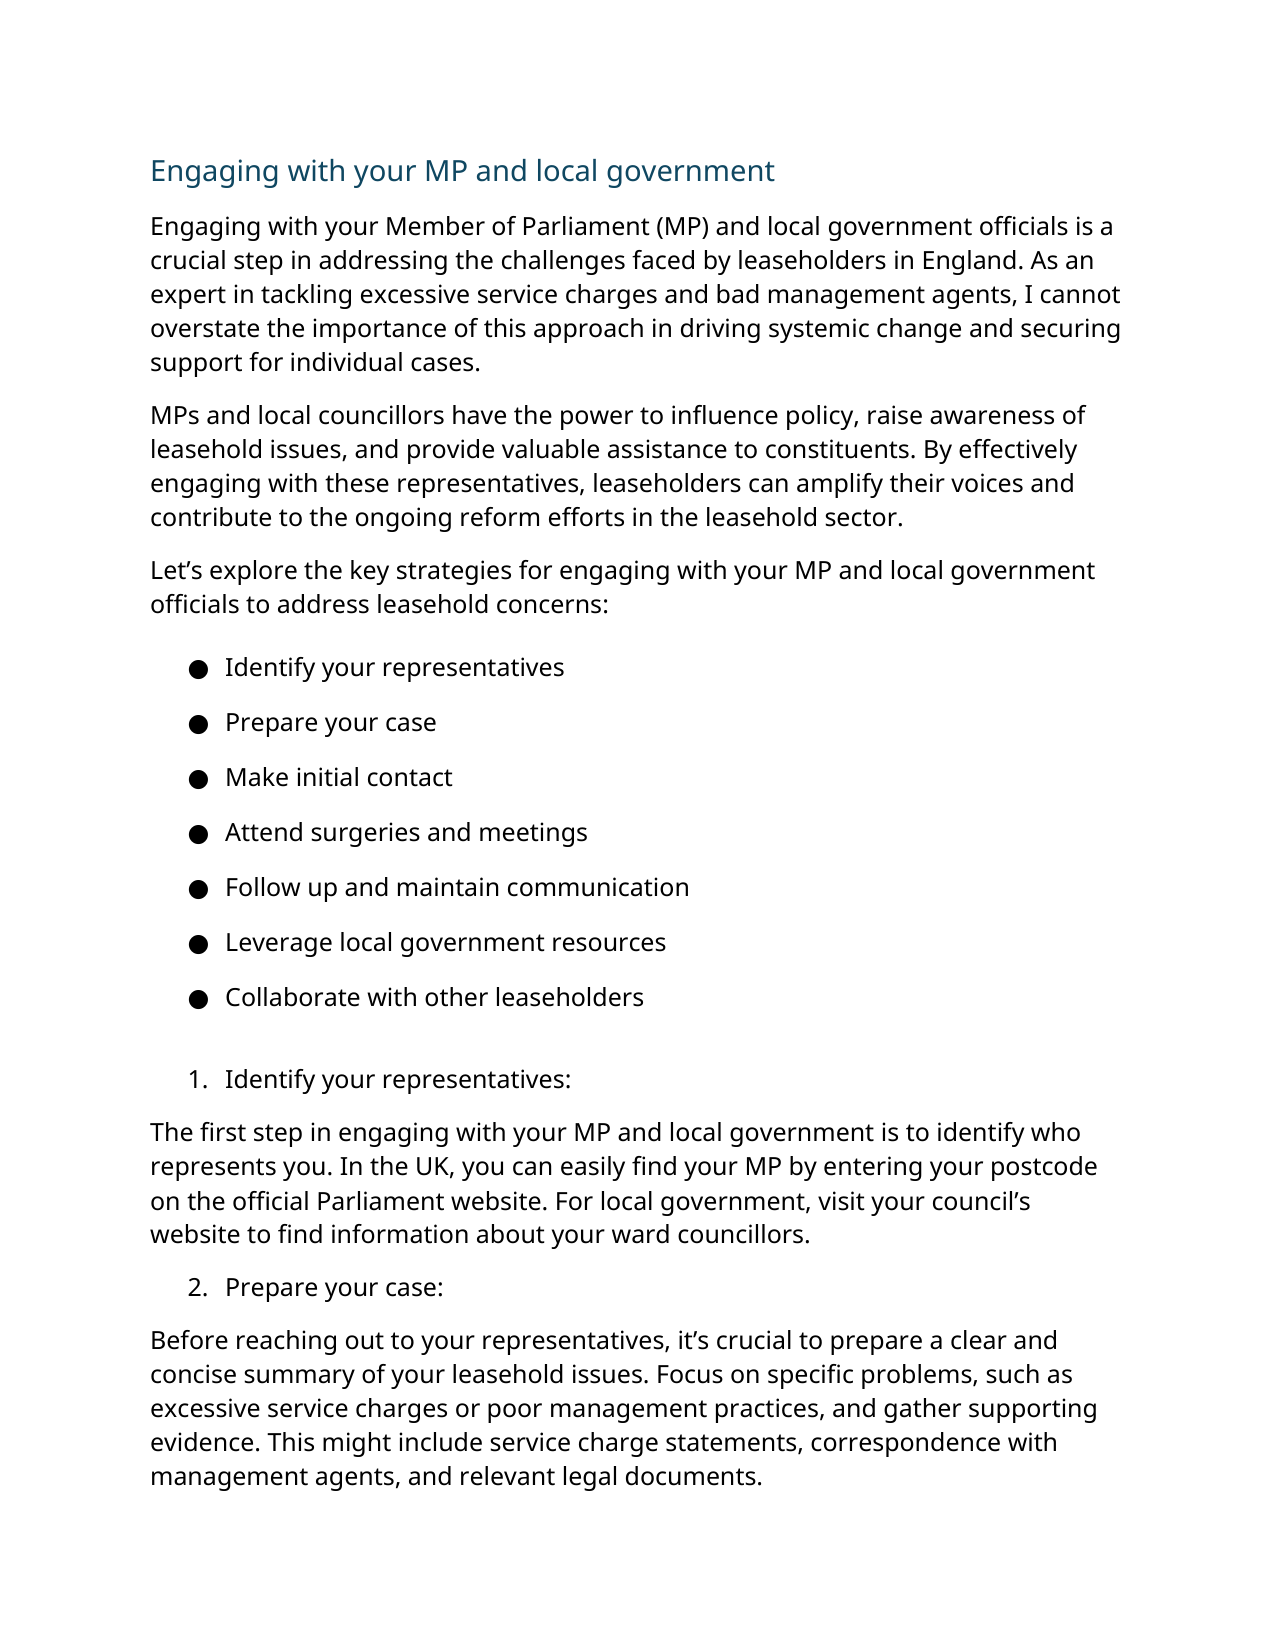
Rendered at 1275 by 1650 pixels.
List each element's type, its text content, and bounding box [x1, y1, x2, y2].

list Prepare your case: [187, 1270, 1125, 1304]
list Identify your representatives: [187, 1062, 1125, 1096]
list Attend surgeries and meetings [187, 804, 1125, 856]
text Engaging with your Member of Parliament (MP) and local government officials is a crucial step in addressing the challenges faced by leaseholders in England. As an expert in tackling excessive service charges and bad management agents, I cannot overstate the importance of this approach in driving systemic change and securing support for individual cases. [150, 208, 1125, 379]
text Let’s explore the key strategies for engaging with your MP and local government officials to address leasehold concerns: [150, 552, 1125, 621]
list Make initial contact [187, 749, 1125, 801]
subtitle Engaging with your MP and local government [150, 150, 1125, 190]
list Leverage local government resources [187, 914, 1125, 966]
text Before reaching out to your representatives, it’s crucial to prepare a clear and concise summary of your leasehold issues. Focus on specific problems, such as excessive service charges or poor management practices, and gather supporting evidence. This might include service charge statements, correspondence with management agents, and relevant legal documents. [150, 1323, 1125, 1493]
list Identify your representatives [187, 639, 1125, 691]
text MPs and local councillors have the power to influence policy, raise awareness of leasehold issues, and provide valuable assistance to constituents. By effectively engaging with these representatives, leaseholders can amplify their voices and contribute to the ongoing reform efforts in the leasehold sector. [150, 397, 1125, 534]
list Prepare your case [187, 694, 1125, 746]
text The first step in engaging with your MP and local government is to identify who represents you. In the UK, you can easily find your MP by entering your postcode on the official Parliament website. For local government, visit your council’s website to find information about your ward councillors. [150, 1115, 1125, 1251]
list Follow up and maintain communication [187, 859, 1125, 911]
list Collaborate with other leaseholders [187, 969, 1125, 1021]
